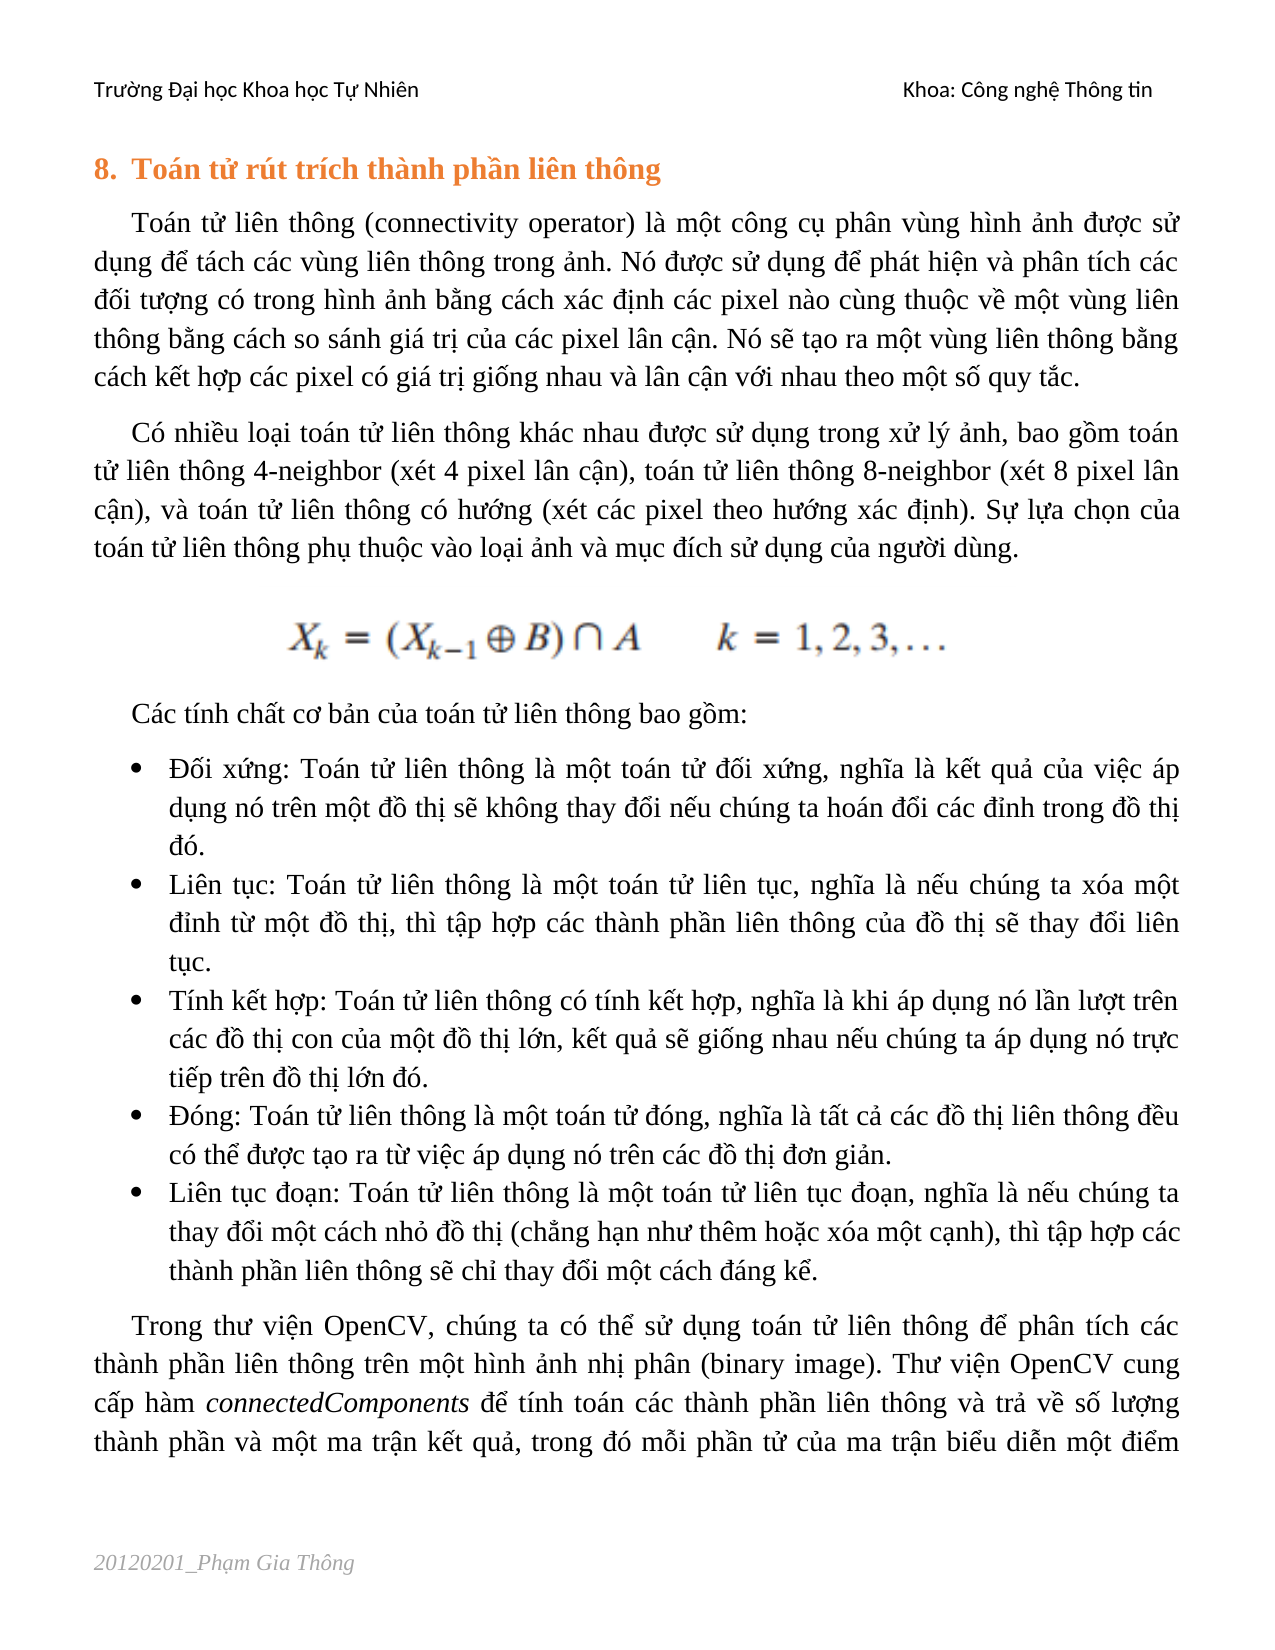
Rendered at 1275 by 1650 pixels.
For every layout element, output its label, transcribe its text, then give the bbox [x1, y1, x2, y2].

text Toán tử liên thông (connectivity operator) là một công cụ phân vùng hình ảnh được sử dụng để tách các vùng liên thông trong ảnh. Nó được sử dụng để phát hiện và phân tích các đối tượng có trong hình ảnh bằng cách xác định các pixel nào cùng thuộc về một vùng liên thông bằng cách so sánh giá trị của các pixel lân cận. Nó sẽ tạo ra một vùng liên thông bằng cách kết hợp các pixel có giá trị giống nhau và lân cận với nhau theo một số quy tắc. [94, 205, 1181, 393]
list Liên tục: Toán tử liên thông là một toán tử liên tục, nghĩa là nếu chúng ta xóa một đỉnh từ một đồ thị, thì tập hợp các thành phần liên thông của đồ thị sẽ thay đổi liên tục. [131, 867, 1181, 978]
text Có nhiều loại toán tử liên thông khác nhau được sử dụng trong xử lý ảnh, bao gồm toán tử liên thông 4-neighbor (xét 4 pixel lân cận), toán tử liên thông 8-neighbor (xét 8 pixel lân cận), và toán tử liên thông có hướng (xét các pixel theo hướng xác định). Sự lựa chọn của toán tử liên thông phụ thuộc vào loại ảnh và mục đích sử dụng của người dùng. [94, 415, 1181, 564]
list Liên tục đoạn: Toán tử liên thông là một toán tử liên tục đoạn, nghĩa là nếu chúng ta thay đổi một cách nhỏ đồ thị (chẳng hạn như thêm hoặc xóa một cạnh), thì tập hợp các thành phần liên thông sẽ chỉ thay đổi một cách đáng kể. [131, 1176, 1181, 1286]
list Đóng: Toán tử liên thông là một toán tử đóng, nghĩa là tất cả các đồ thị liên thông đều có thể được tạo ra từ việc áp dụng nó trên các đồ thị đơn giản. [131, 1098, 1181, 1171]
list Tính kết hợp: Toán tử liên thông có tính kết hợp, nghĩa là khi áp dụng nó lần lượt trên các đồ thị con của một đồ thị lớn, kết quả sẽ giống nhau nếu chúng ta áp dụng nó trực tiếp trên đồ thị lớn đó. [131, 983, 1181, 1093]
text Các tính chất cơ bản của toán tử liên thông bao gồm: [94, 696, 1181, 729]
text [94, 1308, 1181, 1457]
list Toán tử rút trích thành phần liên thông [94, 150, 1181, 186]
picture [258, 585, 1017, 680]
list Đối xứng: Toán tử liên thông là một toán tử đối xứng, nghĩa là kết quả của việc áp dụng nó trên một đồ thị sẽ không thay đổi nếu chúng ta hoán đổi các đỉnh trong đồ thị đó. [131, 751, 1181, 862]
